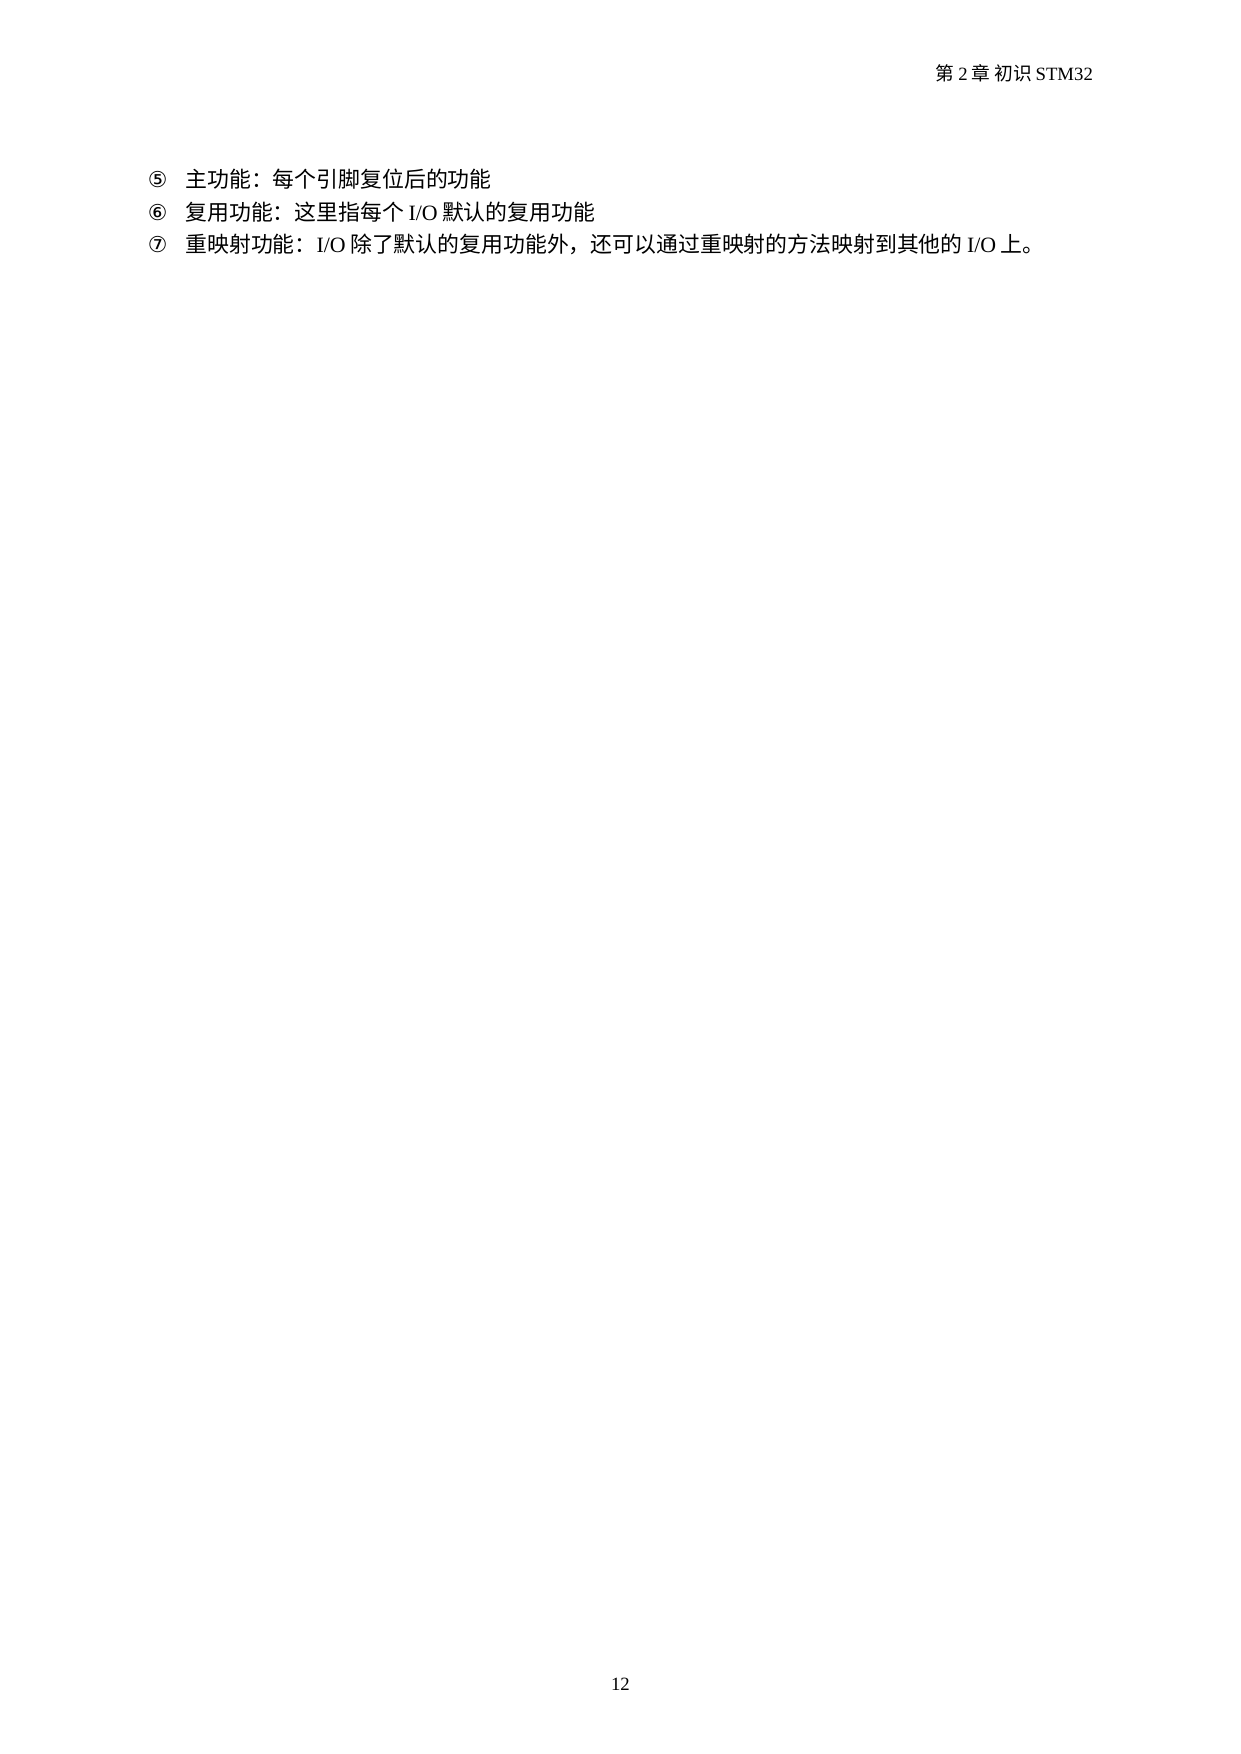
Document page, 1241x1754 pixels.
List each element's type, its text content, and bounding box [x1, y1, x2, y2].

list 复用功能：这里指每个I/O默认的复用功能 [148, 194, 1092, 227]
list 重映射功能：I/O除了默认的复用功能外，还可以通过重映射的方法映射到其他的I/O上。 [148, 227, 1092, 259]
list 主功能：每个引脚复位后的功能 [148, 162, 1092, 194]
